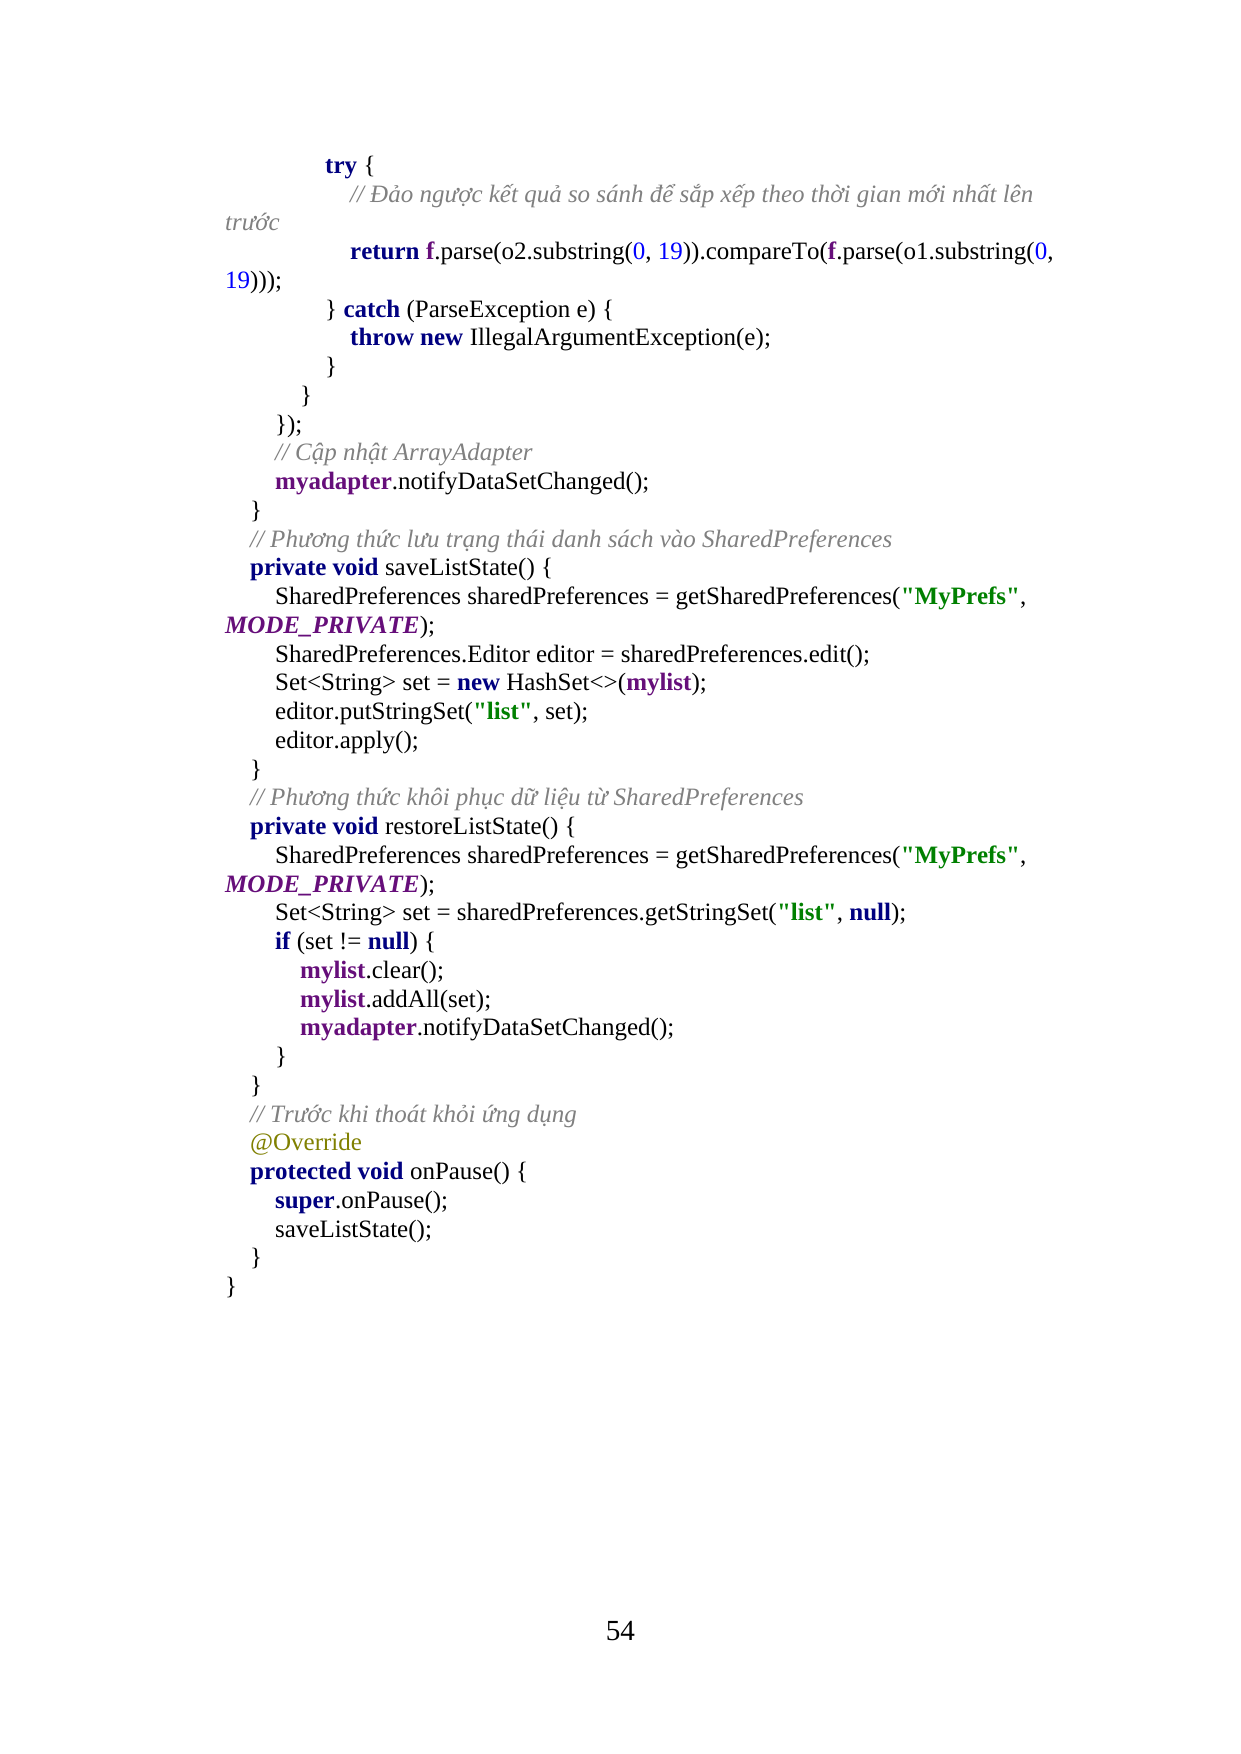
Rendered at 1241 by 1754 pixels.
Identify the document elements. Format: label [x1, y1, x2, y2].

list [225, 150, 1090, 1300]
